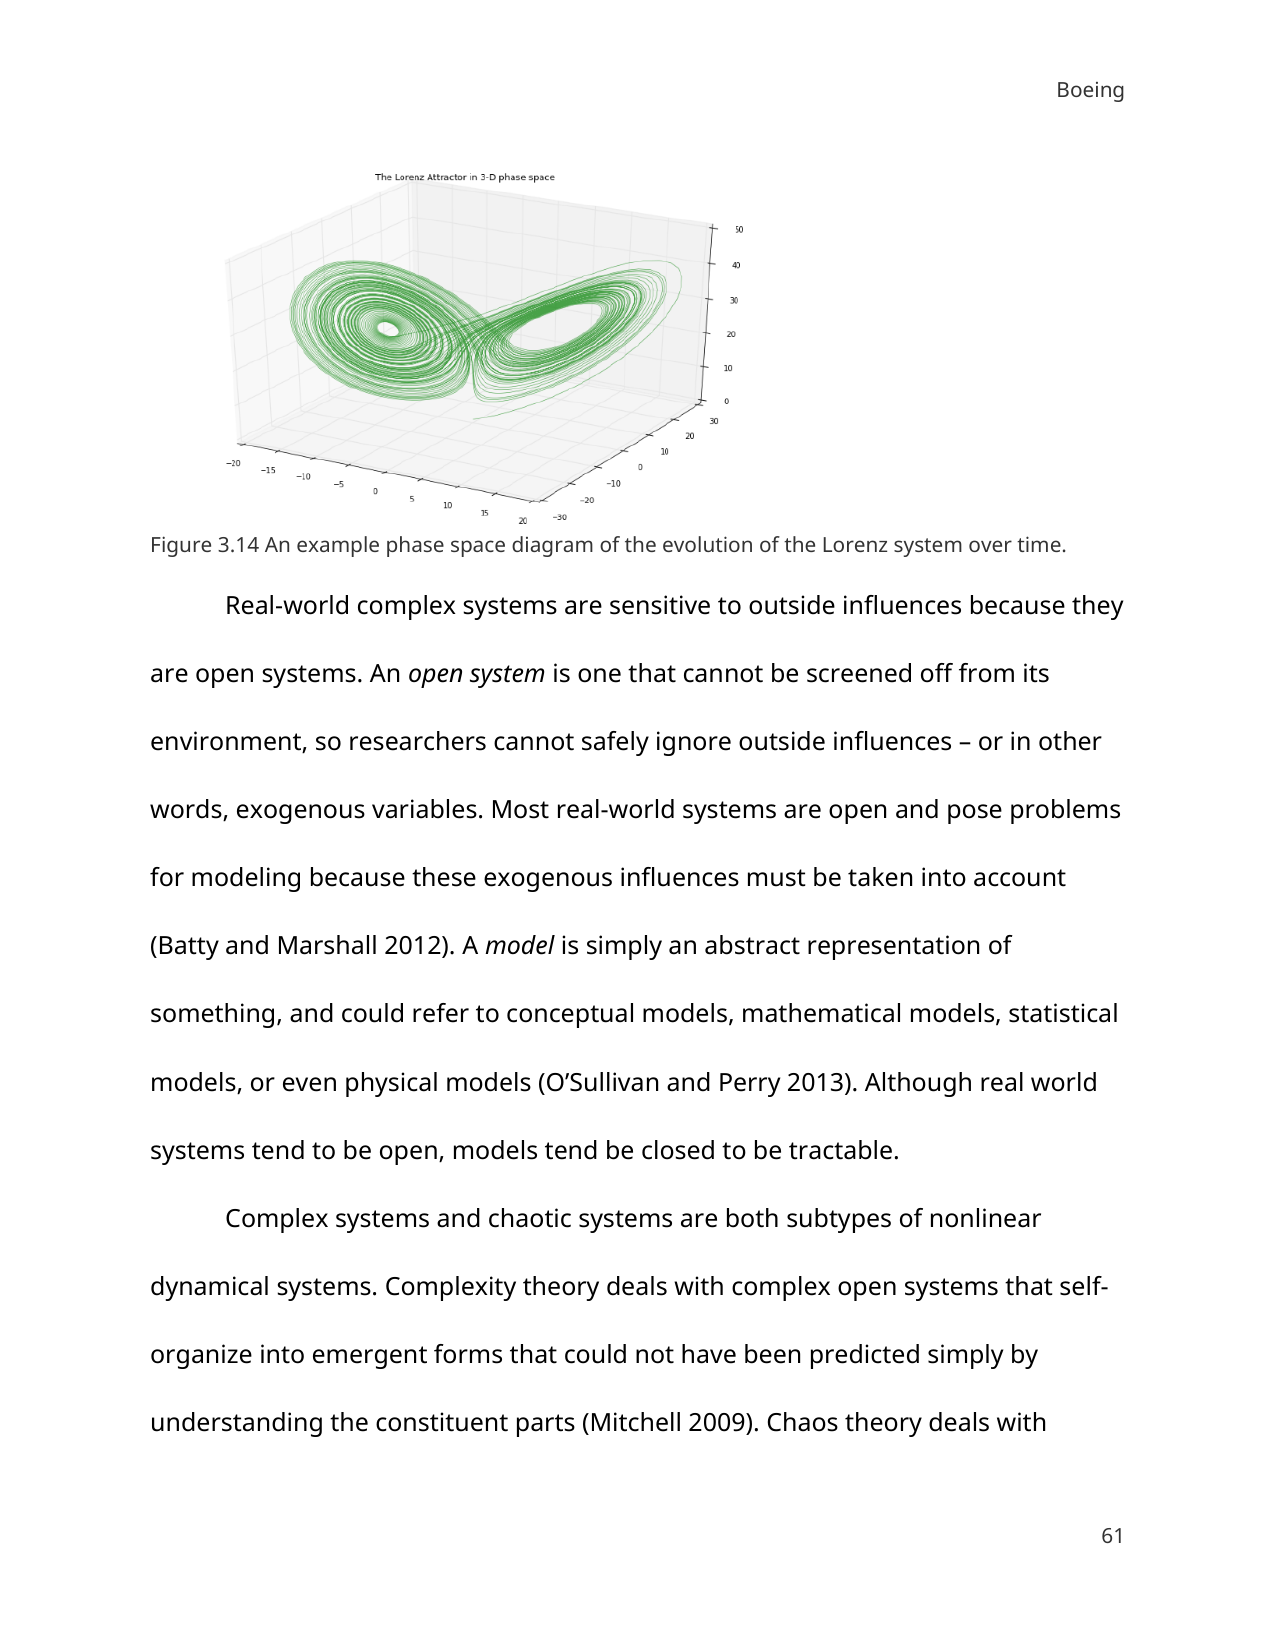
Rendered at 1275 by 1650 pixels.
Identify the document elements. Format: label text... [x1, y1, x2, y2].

text Real-world complex systems are sensitive to outside influences because they are open systems. An open system is one that cannot be screened off from its environment, so researchers cannot safely ignore outside influences – or in other words, exogenous variables. Most real-world systems are open and pose problems for modeling because these exogenous influences must be taken into account (Batty and Marshall 2012). A model is simply an abstract representation of something, and could refer to conceptual models, mathematical models, statistical models, or even physical models (O’Sullivan and Perry 2013). Although real world systems tend to be open, models tend be closed to be tractable. [150, 587, 1125, 1166]
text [150, 1200, 1125, 1439]
picture [150, 150, 778, 530]
